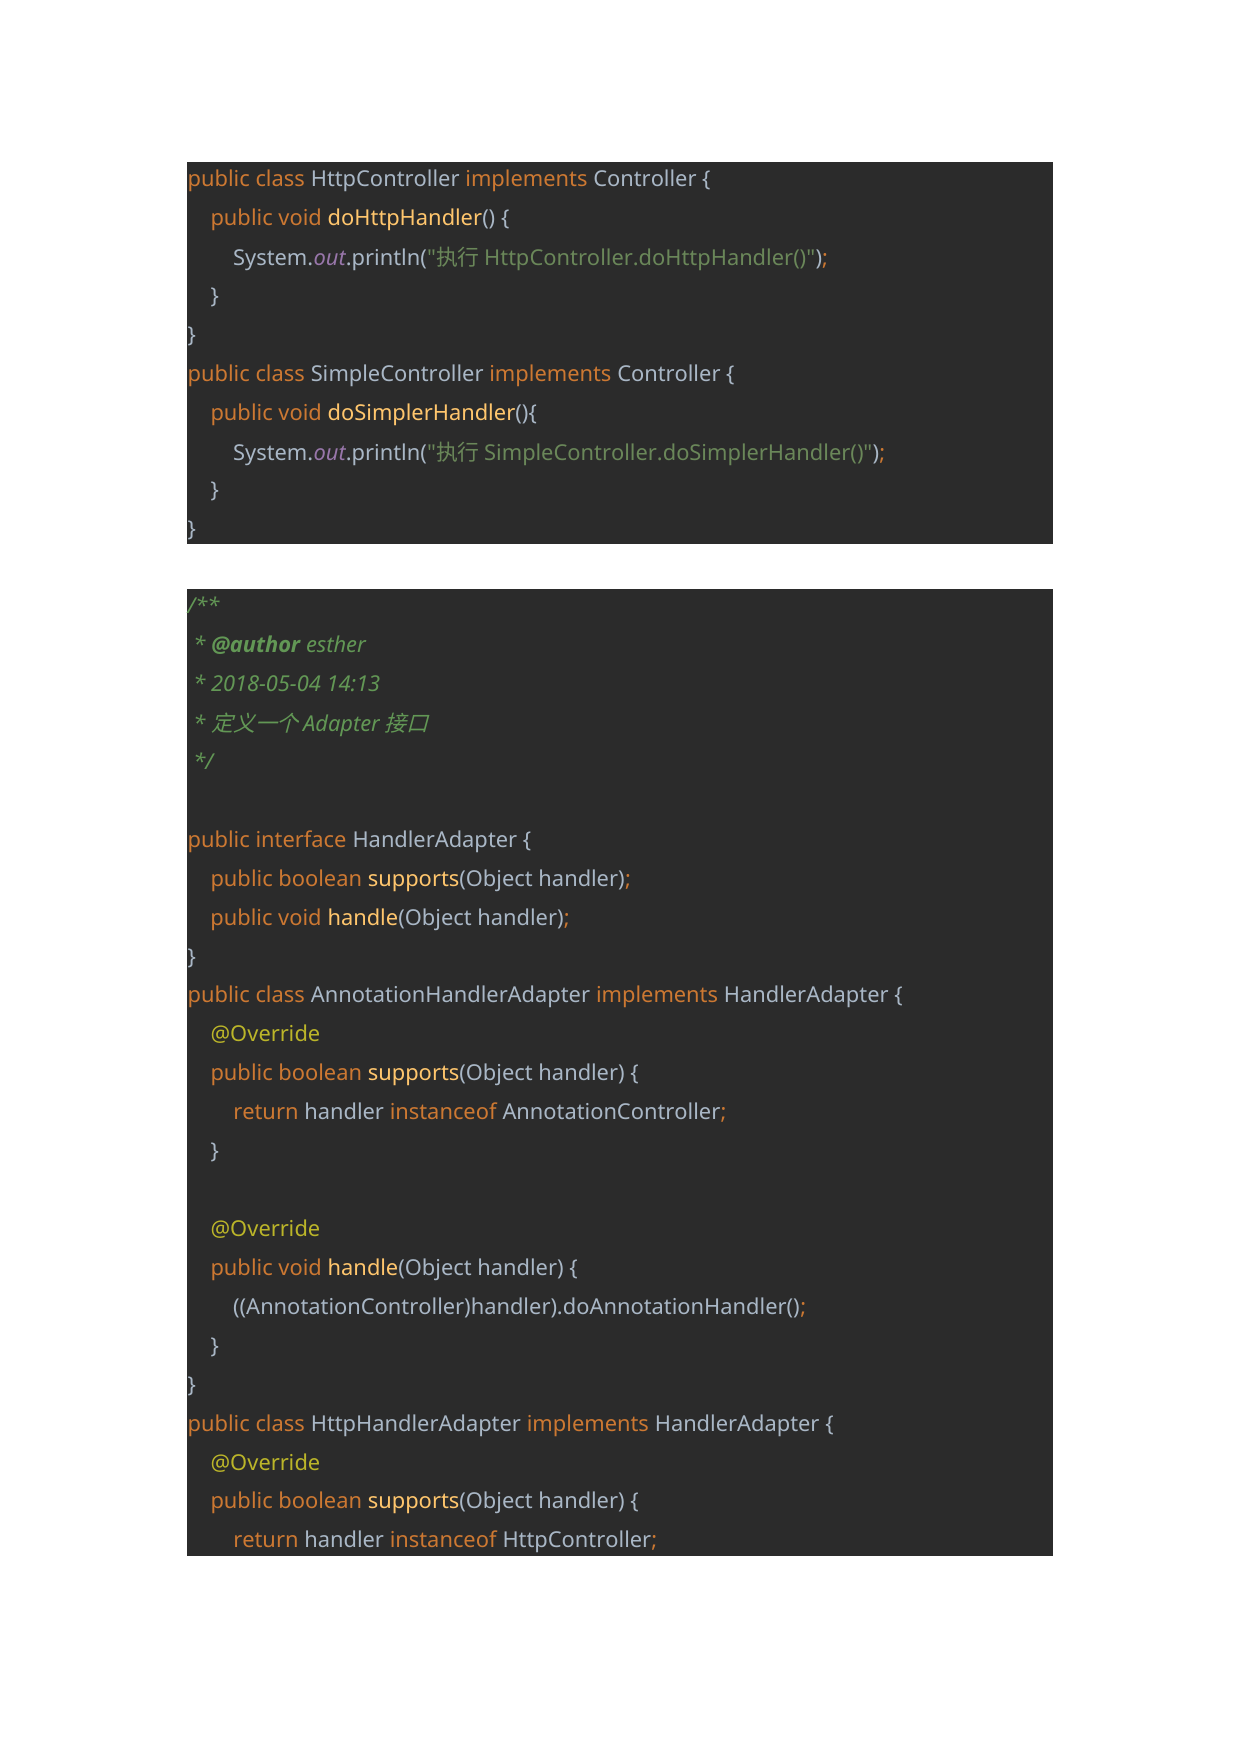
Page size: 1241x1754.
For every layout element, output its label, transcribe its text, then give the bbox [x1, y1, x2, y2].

text /** * @author esther * 2018-05-04 14:13 * 定义一个Adapter接口 */ public interface HandlerAdapter { public boolean supports(Object handler); public void handle(Object handler); } [187, 589, 1053, 972]
text public class HttpController implements Controller { public void doHttpHandler() { System.out.println("执行HttpController.doHttpHandler()"); } } [187, 162, 1053, 350]
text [187, 1406, 1053, 1556]
text public class AnnotationHandlerAdapter implements HandlerAdapter { @Override public boolean supports(Object handler) { return handler instanceof AnnotationController; } @Override public void handle(Object handler) { ((AnnotationController)handler).doAnnotationHandler(); } } [187, 978, 1053, 1400]
text public class SimpleController implements Controller { public void doSimplerHandler(){ System.out.println("执行SimpleController.doSimplerHandler()"); } } [187, 356, 1053, 544]
